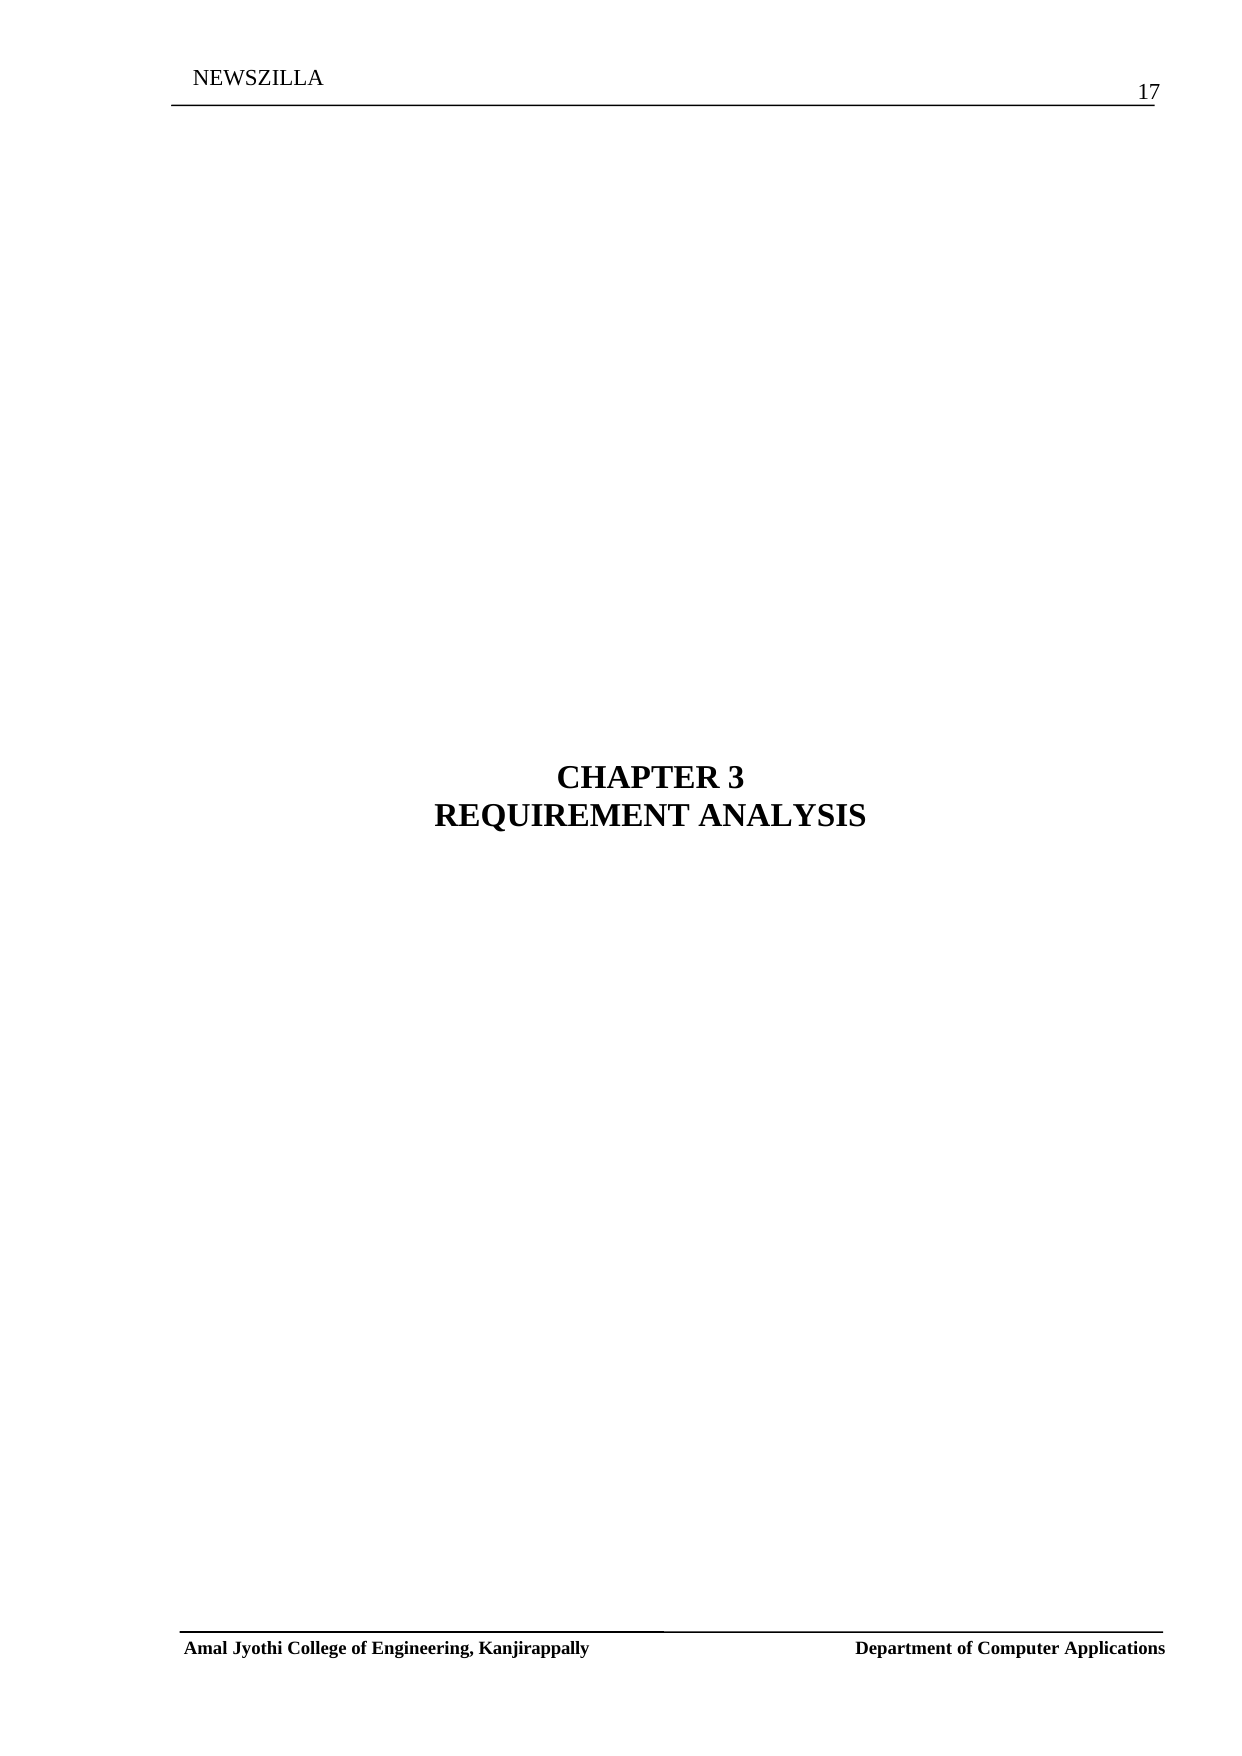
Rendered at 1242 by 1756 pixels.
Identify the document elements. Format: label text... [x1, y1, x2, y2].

subtitle REQUIREMENT ANALYSIS [178, 795, 1122, 834]
subtitle CHAPTER 3 [178, 757, 1122, 795]
